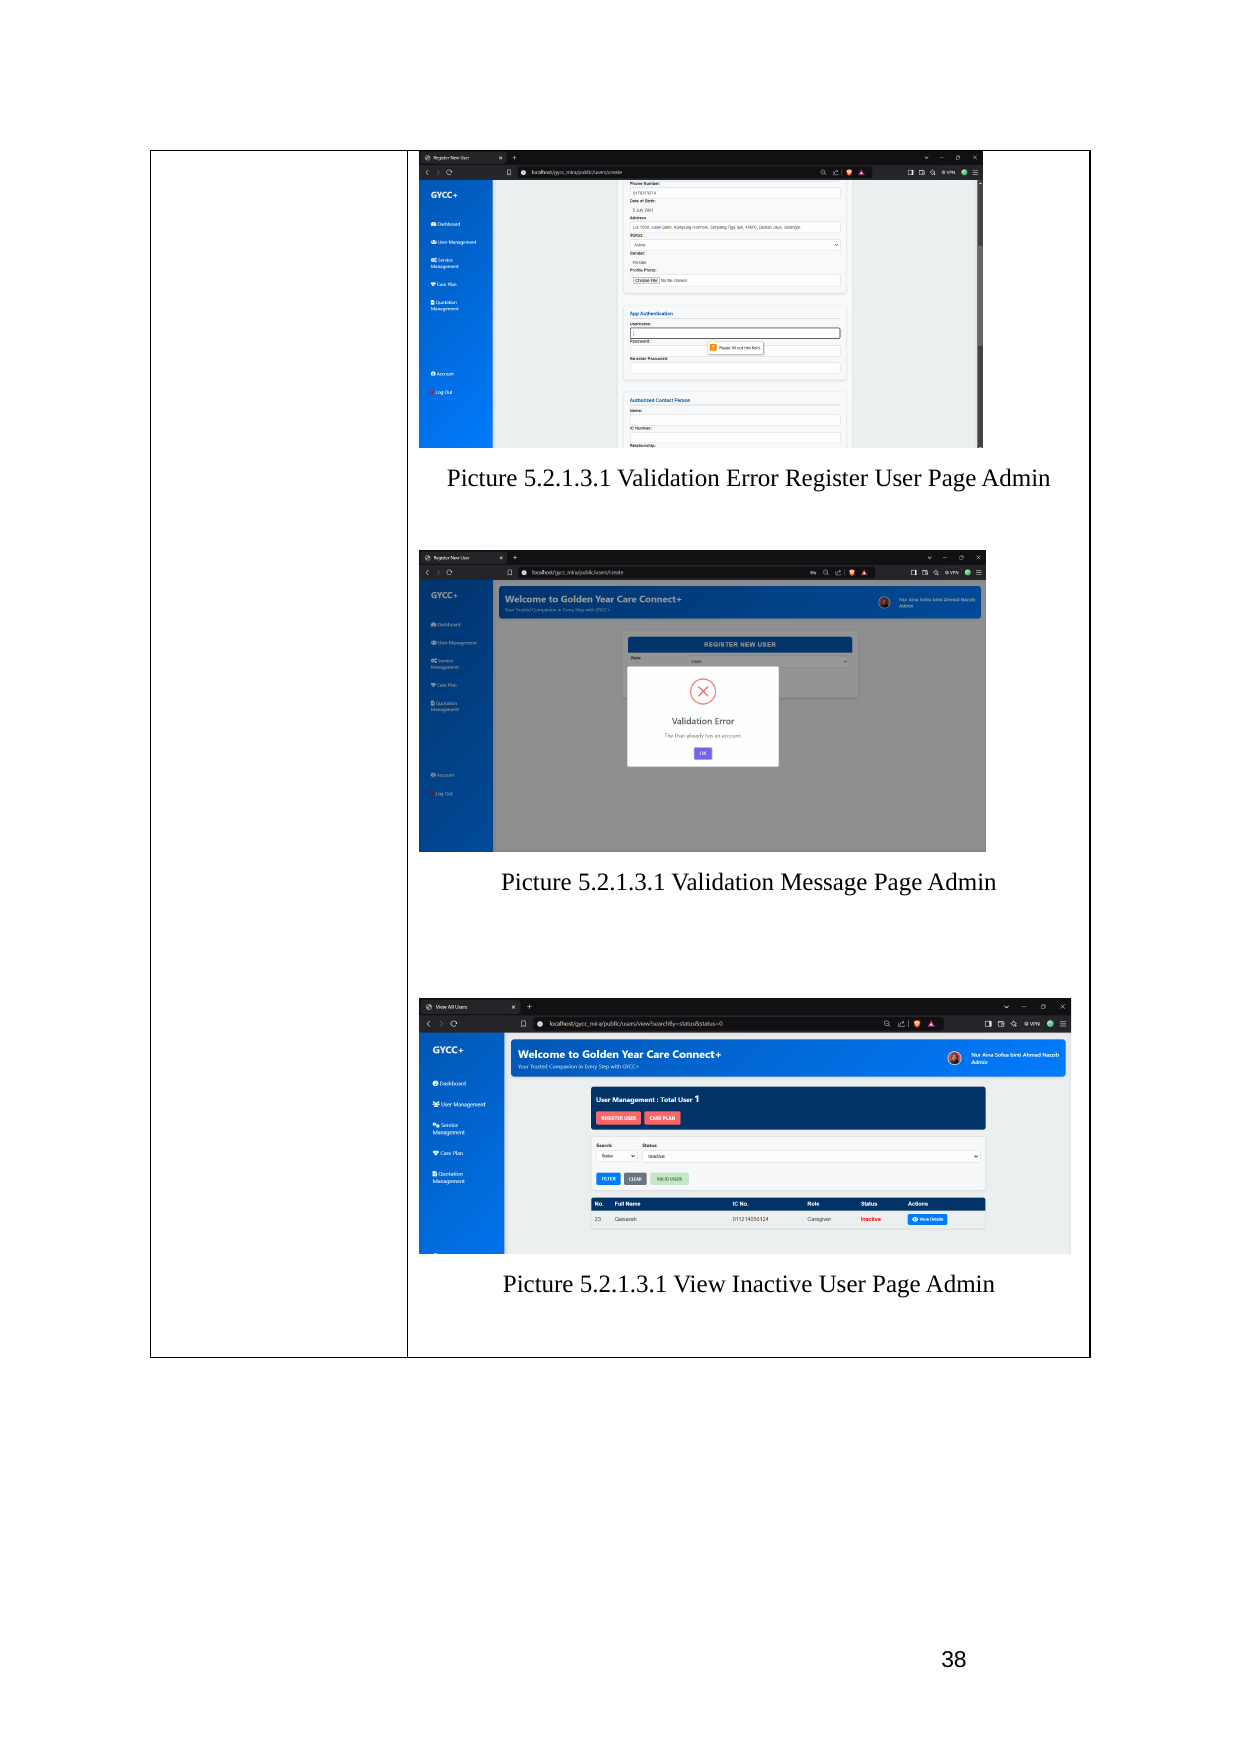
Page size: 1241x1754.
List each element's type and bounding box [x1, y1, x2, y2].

picture [419, 151, 983, 448]
picture [419, 550, 986, 852]
picture [419, 998, 1072, 1254]
table_cell [408, 151, 1089, 1357]
table_cell [151, 151, 407, 1357]
